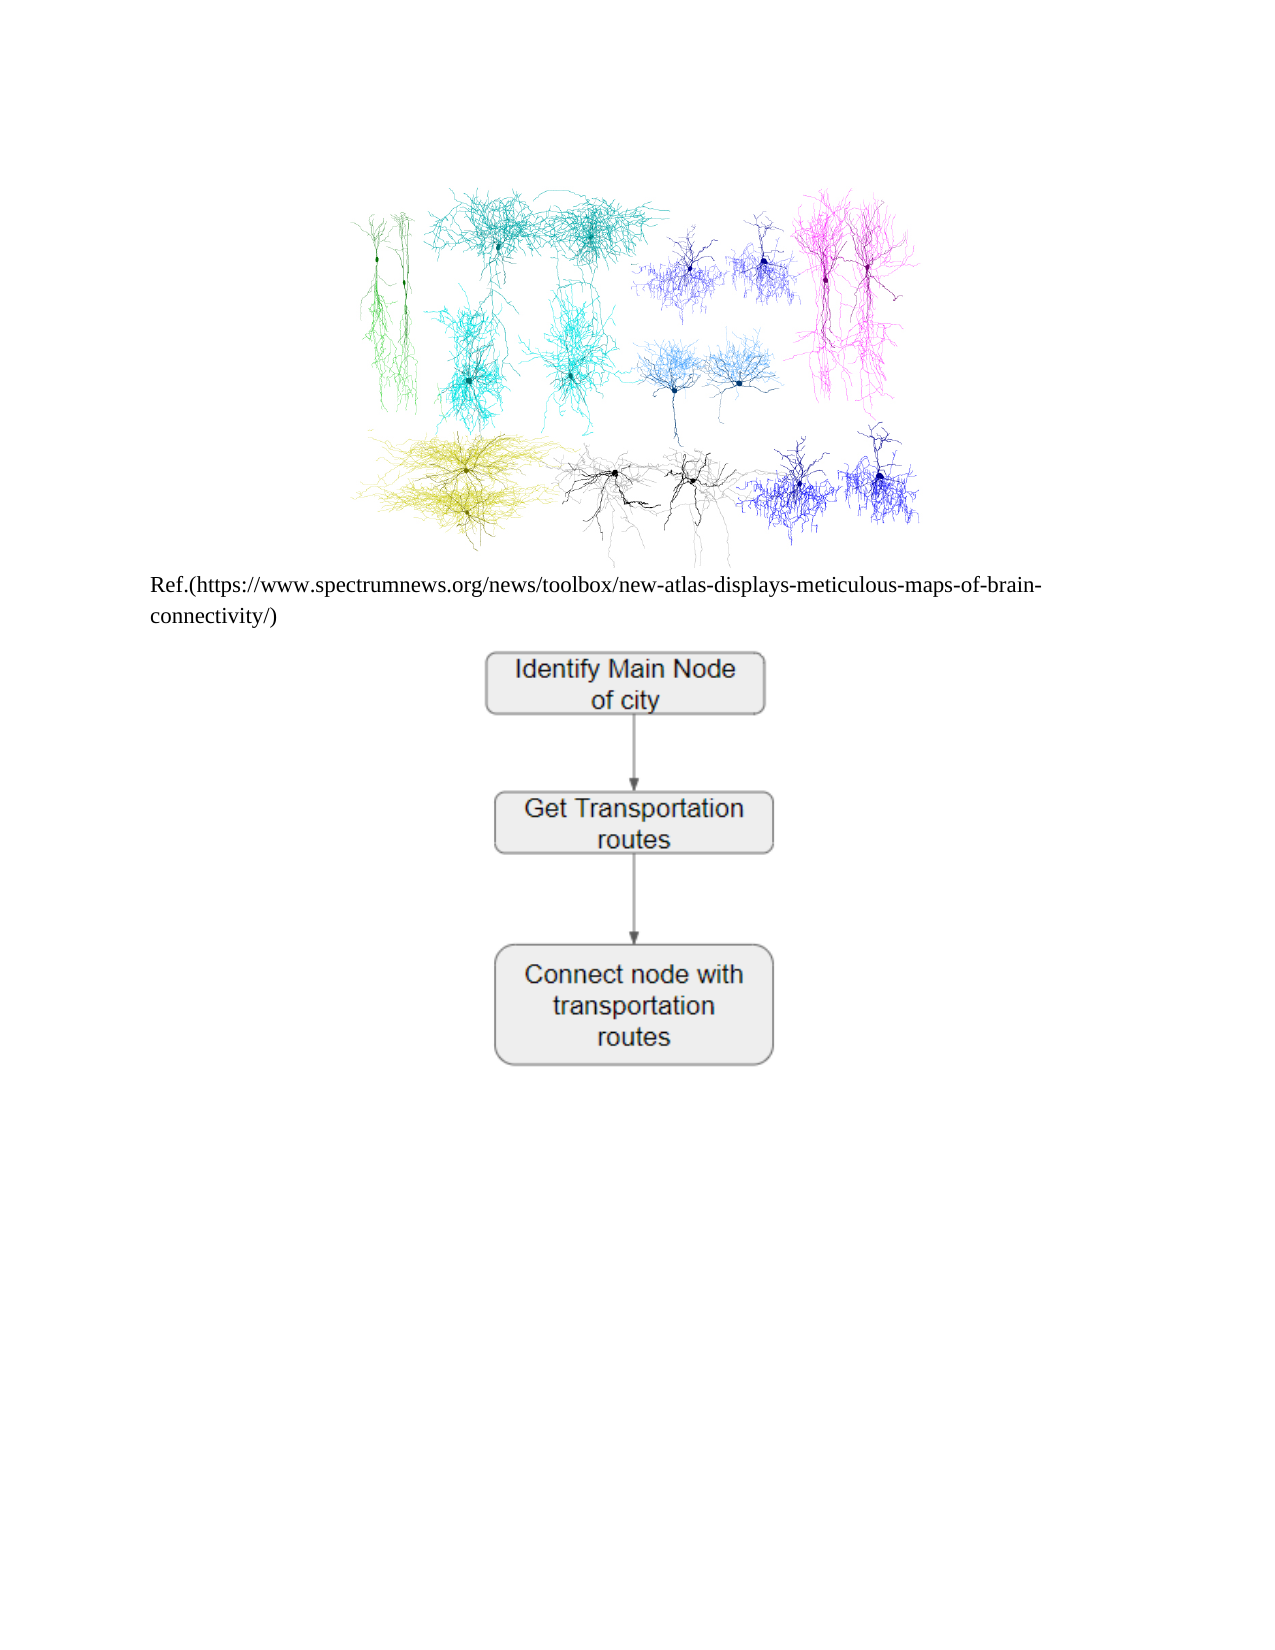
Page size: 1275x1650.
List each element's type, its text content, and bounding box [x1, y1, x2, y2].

picture [471, 631, 804, 1115]
picture [350, 180, 925, 568]
text Ref.(https://www.spectrumnews.org/news/toolbox/new-atlas-displays-meticulous-maps-of-brain-connectivity/) [150, 571, 1125, 628]
